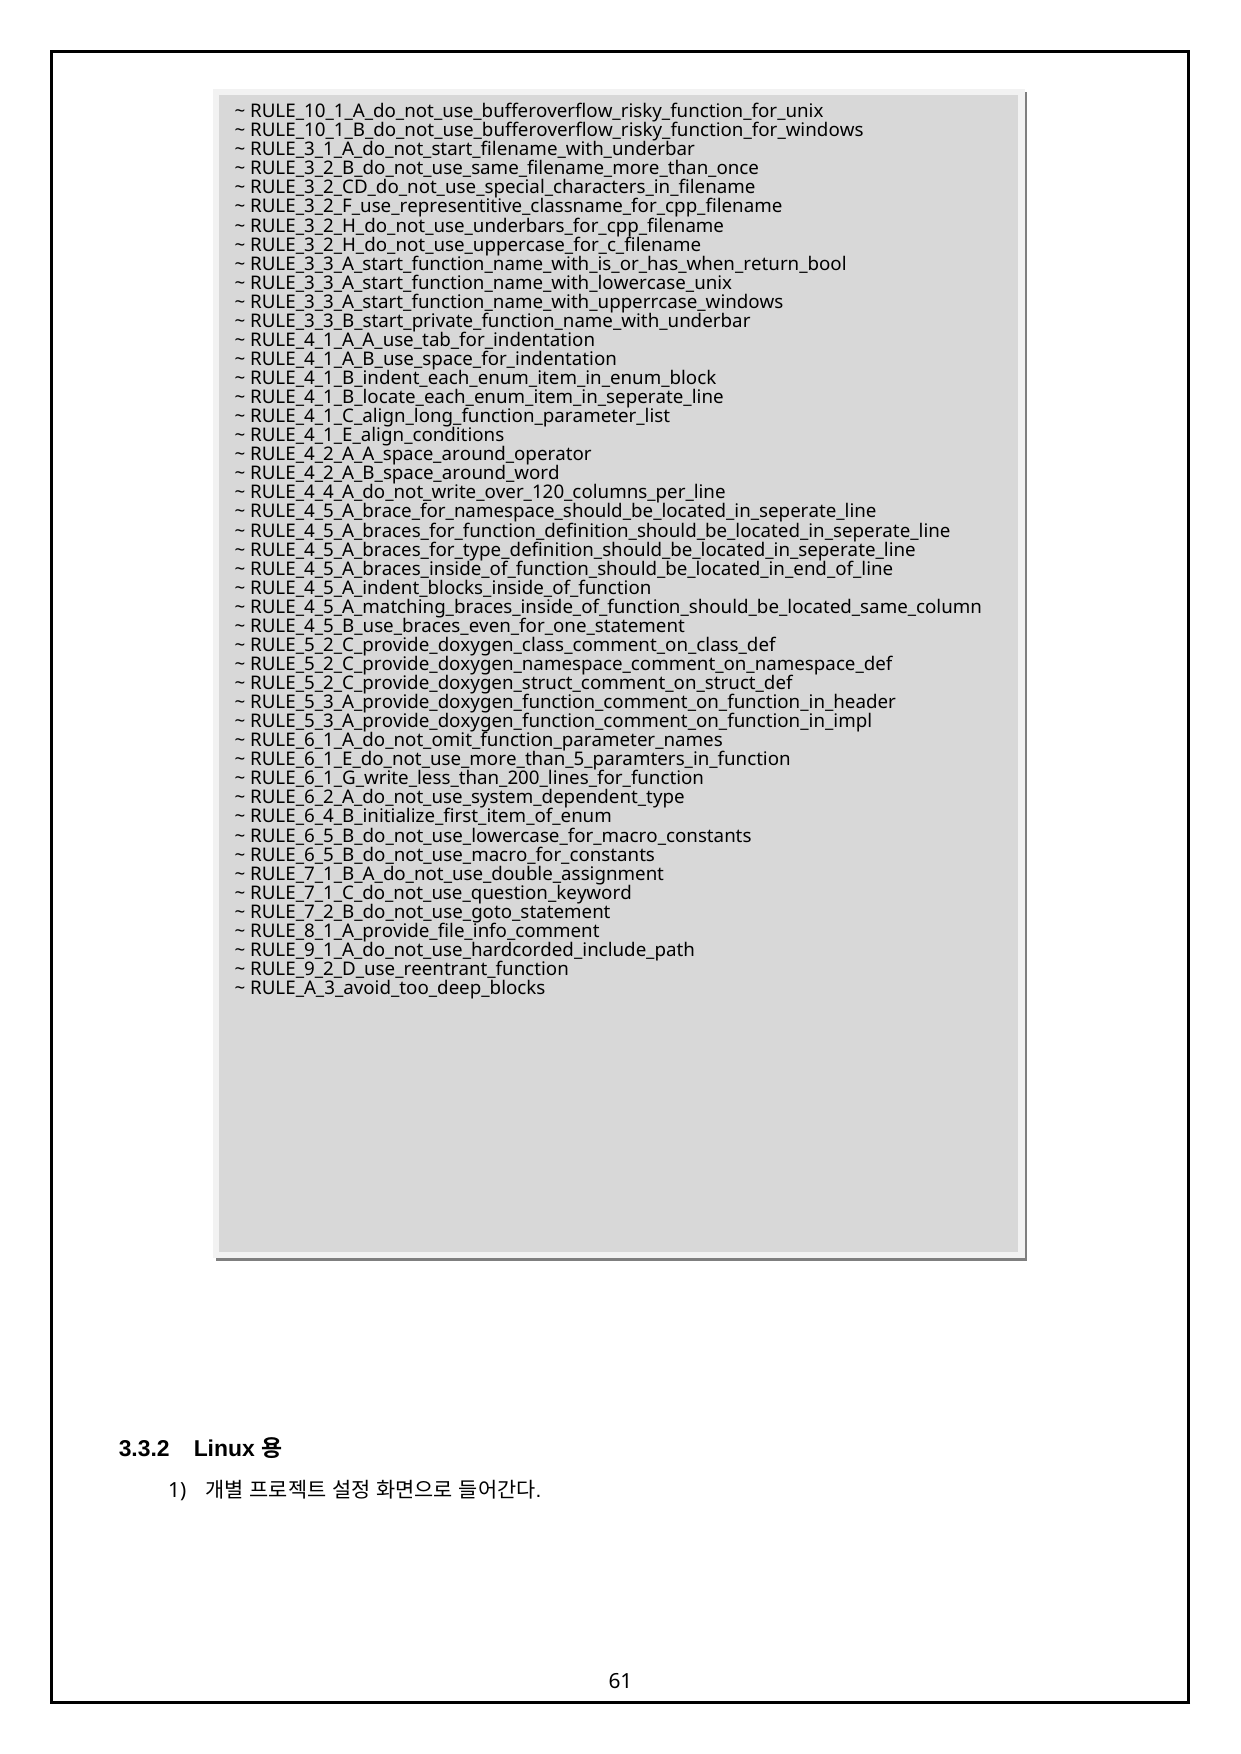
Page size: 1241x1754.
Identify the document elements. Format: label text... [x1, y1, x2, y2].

list 개별 프로젝트 설정 화면으로 들어간다. [168, 1473, 1152, 1504]
subtitle Linux 용 [118, 1430, 1152, 1463]
